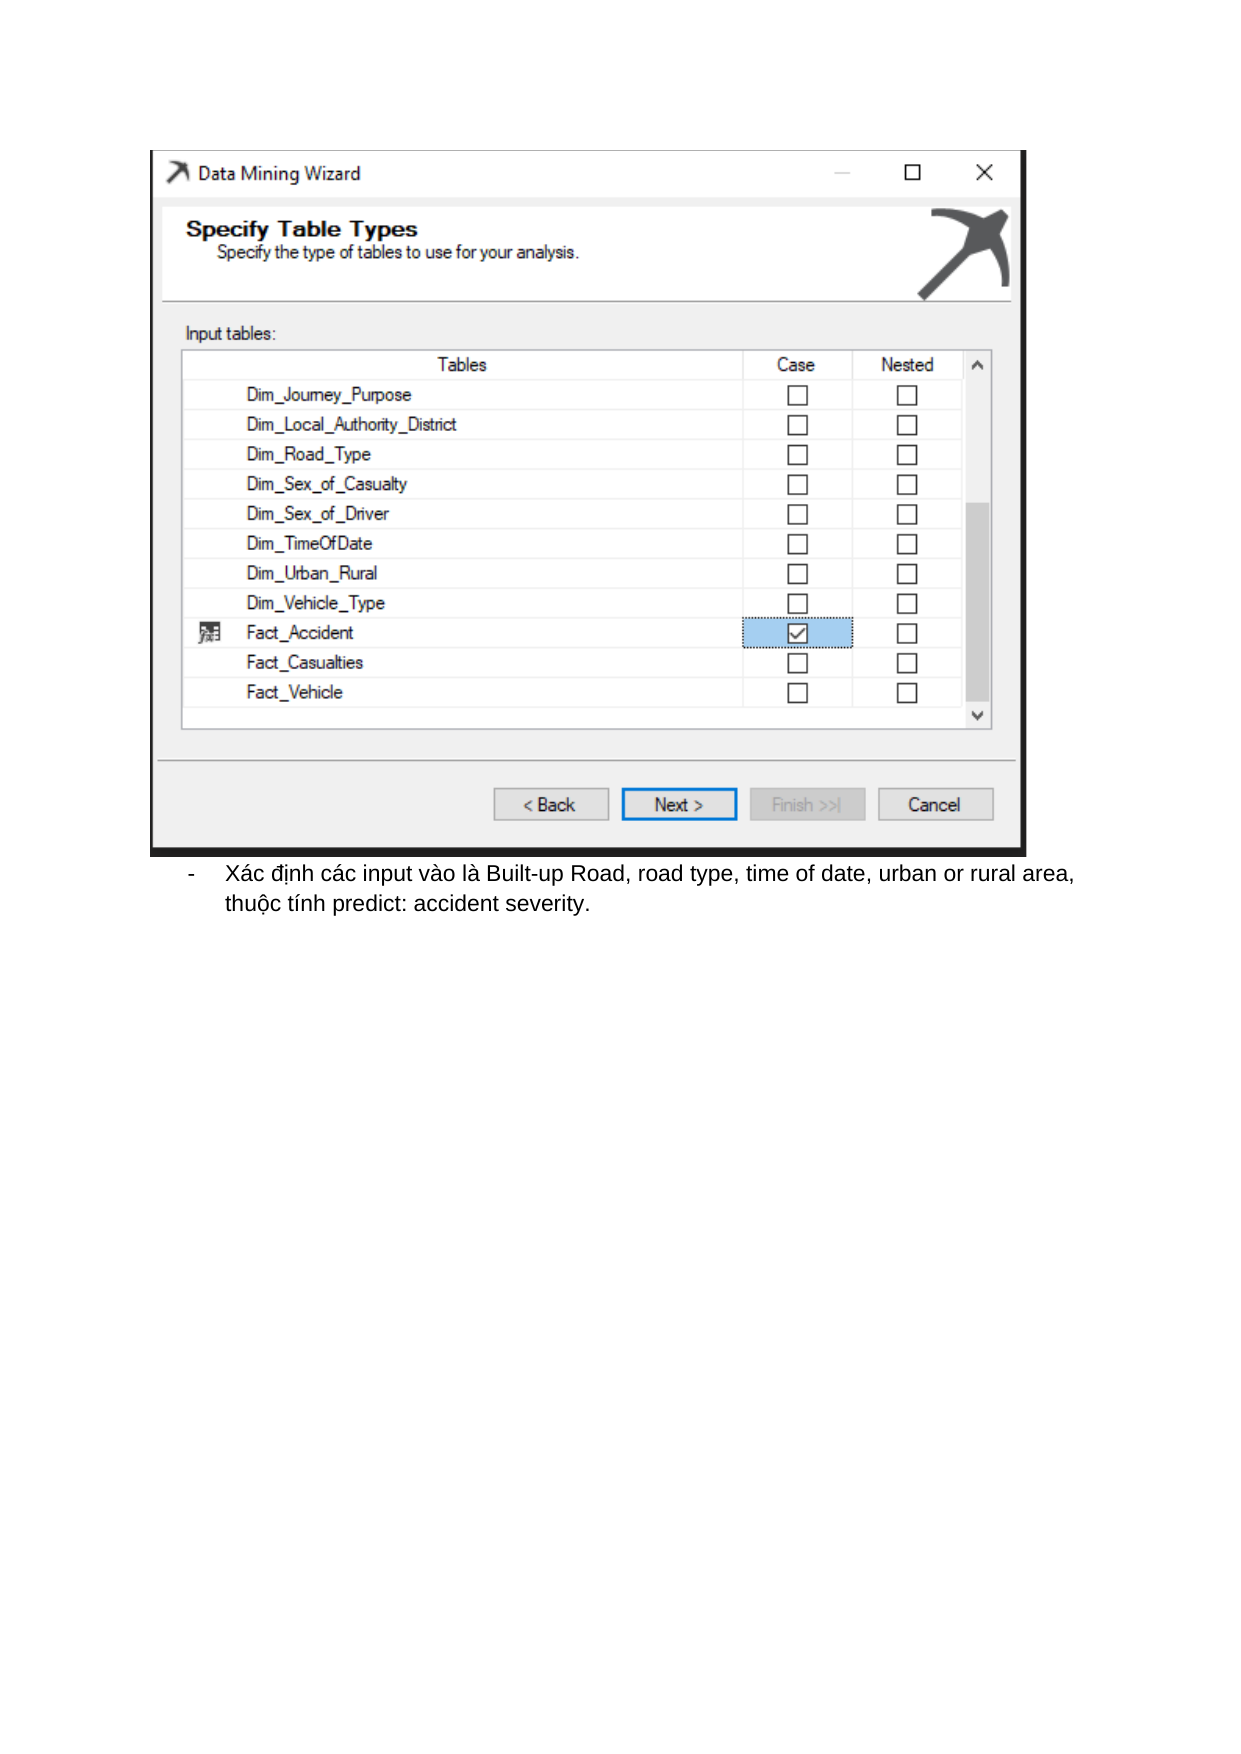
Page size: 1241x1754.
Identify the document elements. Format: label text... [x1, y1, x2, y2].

picture [150, 150, 1027, 857]
list Xác định các input vào là Built-up Road, road type, time of date, urban or rural area, thuộc tính predict: accident severity. [187, 860, 1109, 917]
